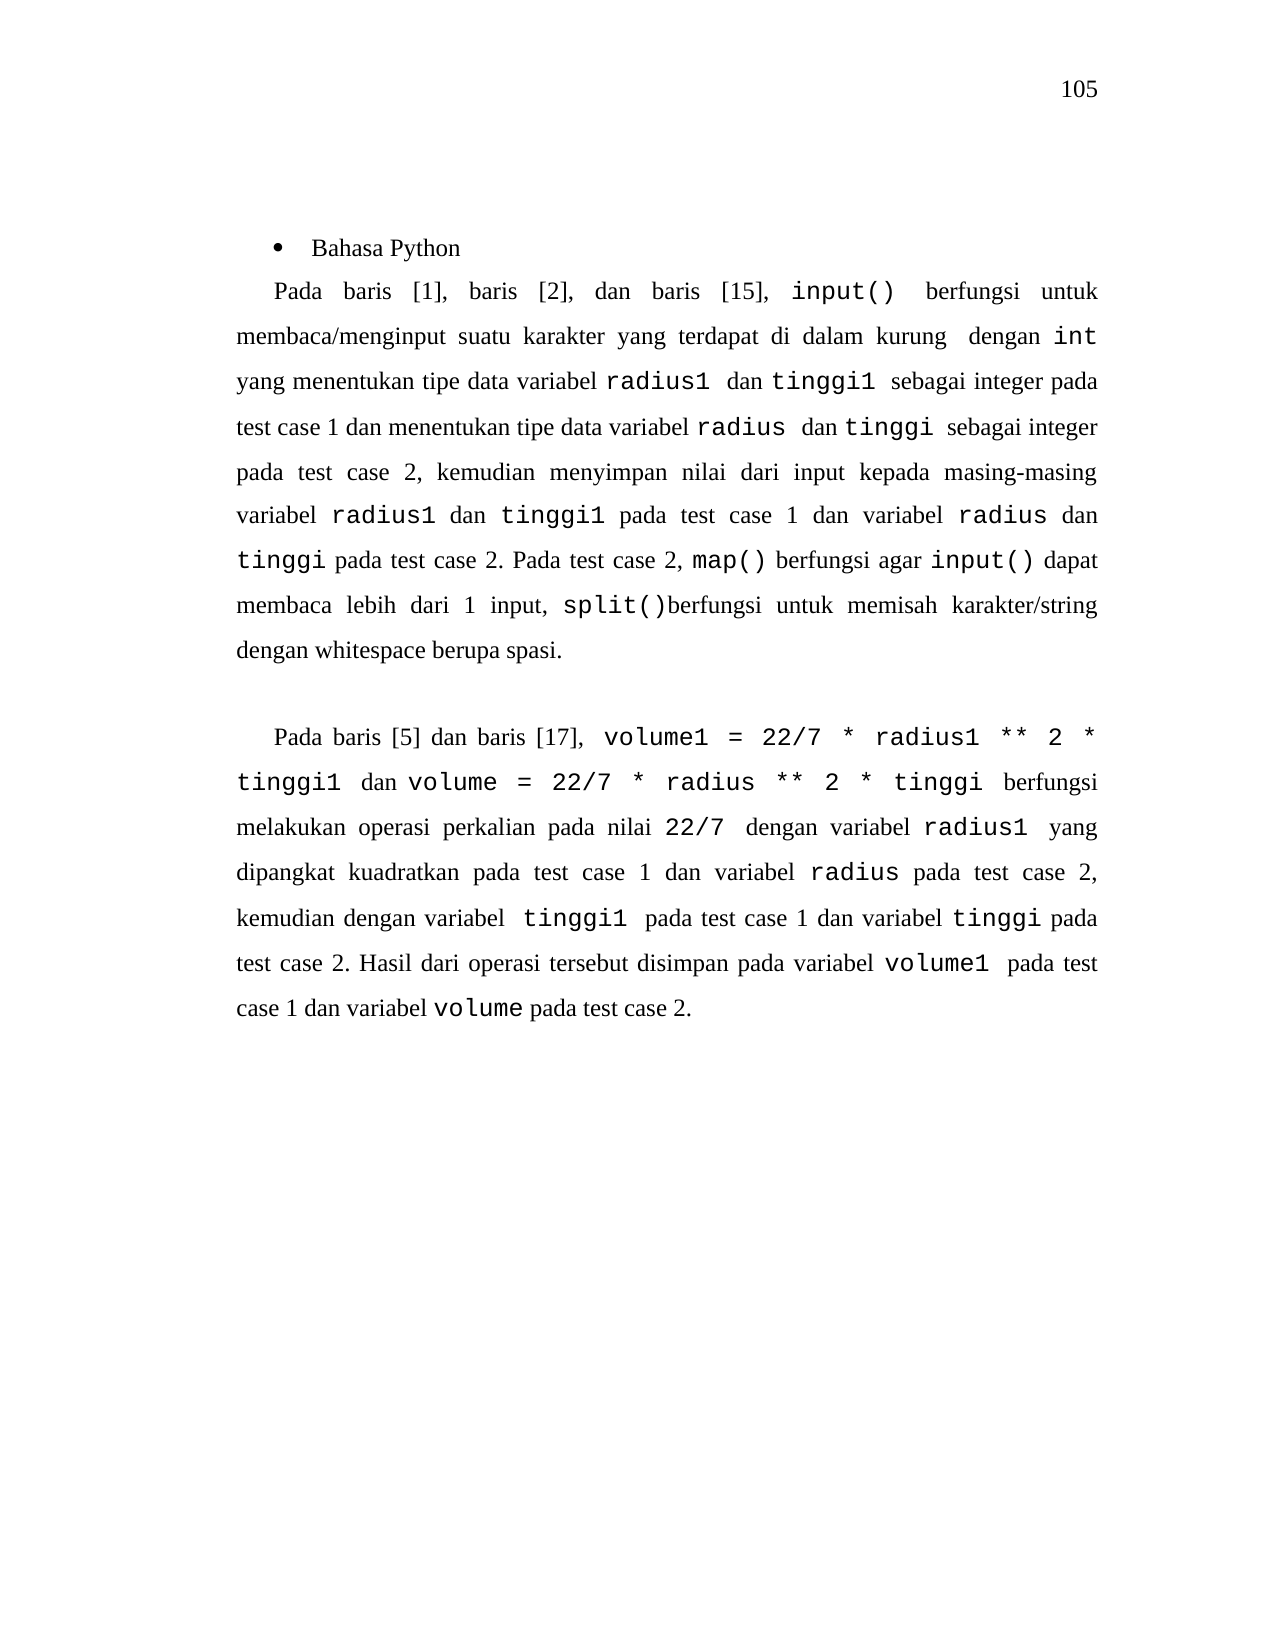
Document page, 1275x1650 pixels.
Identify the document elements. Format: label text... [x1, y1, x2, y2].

list Bahasa Python [274, 233, 1098, 262]
text Pada baris [1], baris [2], dan baris [15], input() berfungsi untuk membaca/menginput suatu karakter yang terdapat di dalam kurung dengan int yang menentukan tipe data variabel radius1 dan tinggi1 sebagai integer pada test case 1 dan menentukan tipe data variabel radius dan tinggi sebagai integer pada test case 2, kemudian menyimpan nilai dari input kepada masing-masing variabel radius1 dan tinggi1 pada test case 1 dan variabel radius dan tinggi pada test case 2. Pada test case 2, map() berfungsi agar input() dapat membaca lebih dari 1 input, split()berfungsi untuk memisah karakter/string dengan whitespace berupa spasi. [236, 276, 1098, 664]
text Pada baris [5] dan baris [17], volume1 = 22/7 * radius1 ** 2 * tinggi1 dan volume = 22/7 * radius ** 2 * tinggi berfungsi melakukan operasi perkalian pada nilai 22/7 dengan variabel radius1 yang dipangkat kuadratkan pada test case 1 dan variabel radius pada test case 2, kemudian dengan variabel tinggi1 pada test case 1 dan variabel tinggi pada test case 2. Hasil dari operasi tersebut disimpan pada variabel volume1 pada test case 1 dan variabel volume pada test case 2. [236, 722, 1098, 1024]
